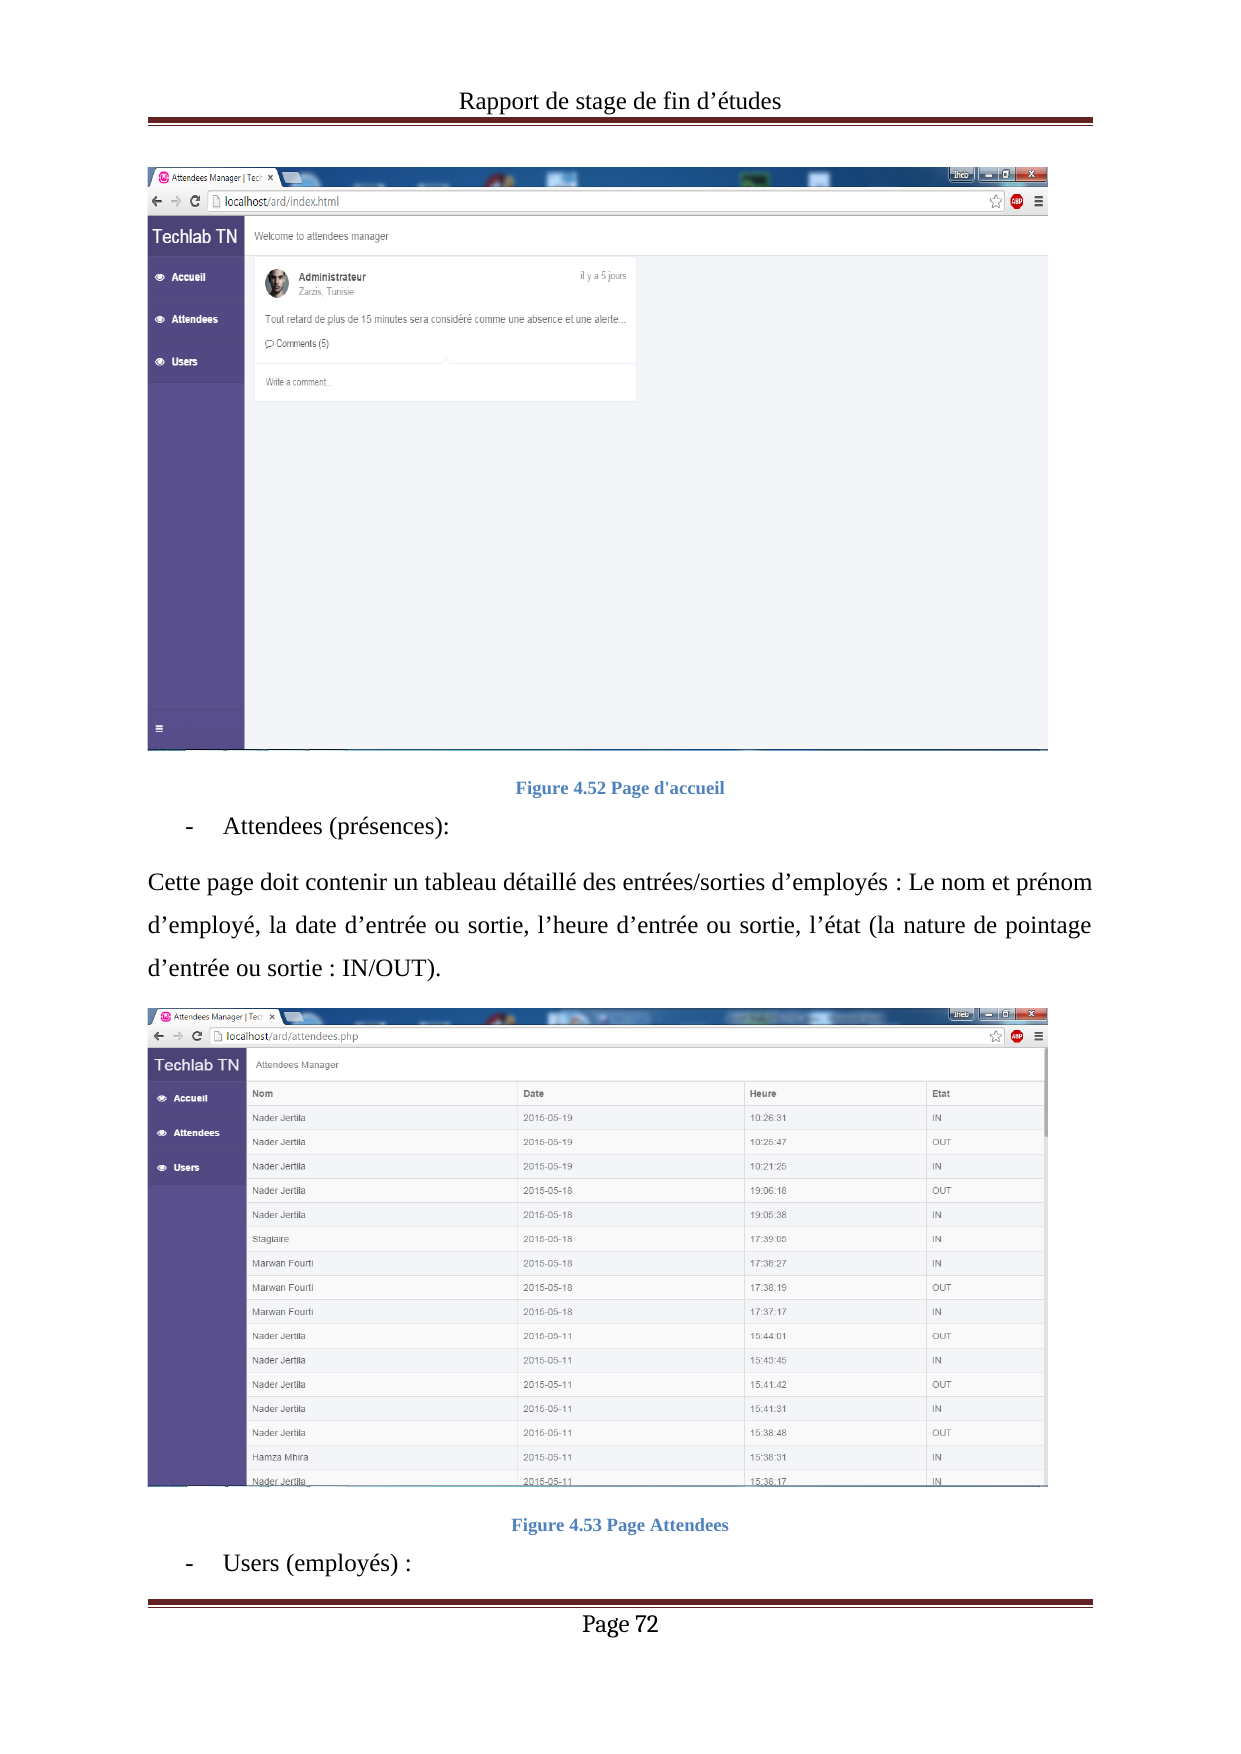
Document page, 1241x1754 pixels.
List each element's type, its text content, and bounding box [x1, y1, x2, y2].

list Users (employés) : [185, 1548, 1093, 1576]
picture [147, 167, 1048, 751]
list Attendees (présences): [185, 811, 1093, 840]
picture [147, 1008, 1048, 1487]
text Cette page doit contenir un tableau détaillé des entrées/sorties d’employés : Le nom et prénom d’employé, la date d’entrée ou sortie, l’heure d’entrée ou sortie, l’état (la nature de pointage d’entrée ou sortie : IN/OUT). [148, 867, 1093, 982]
